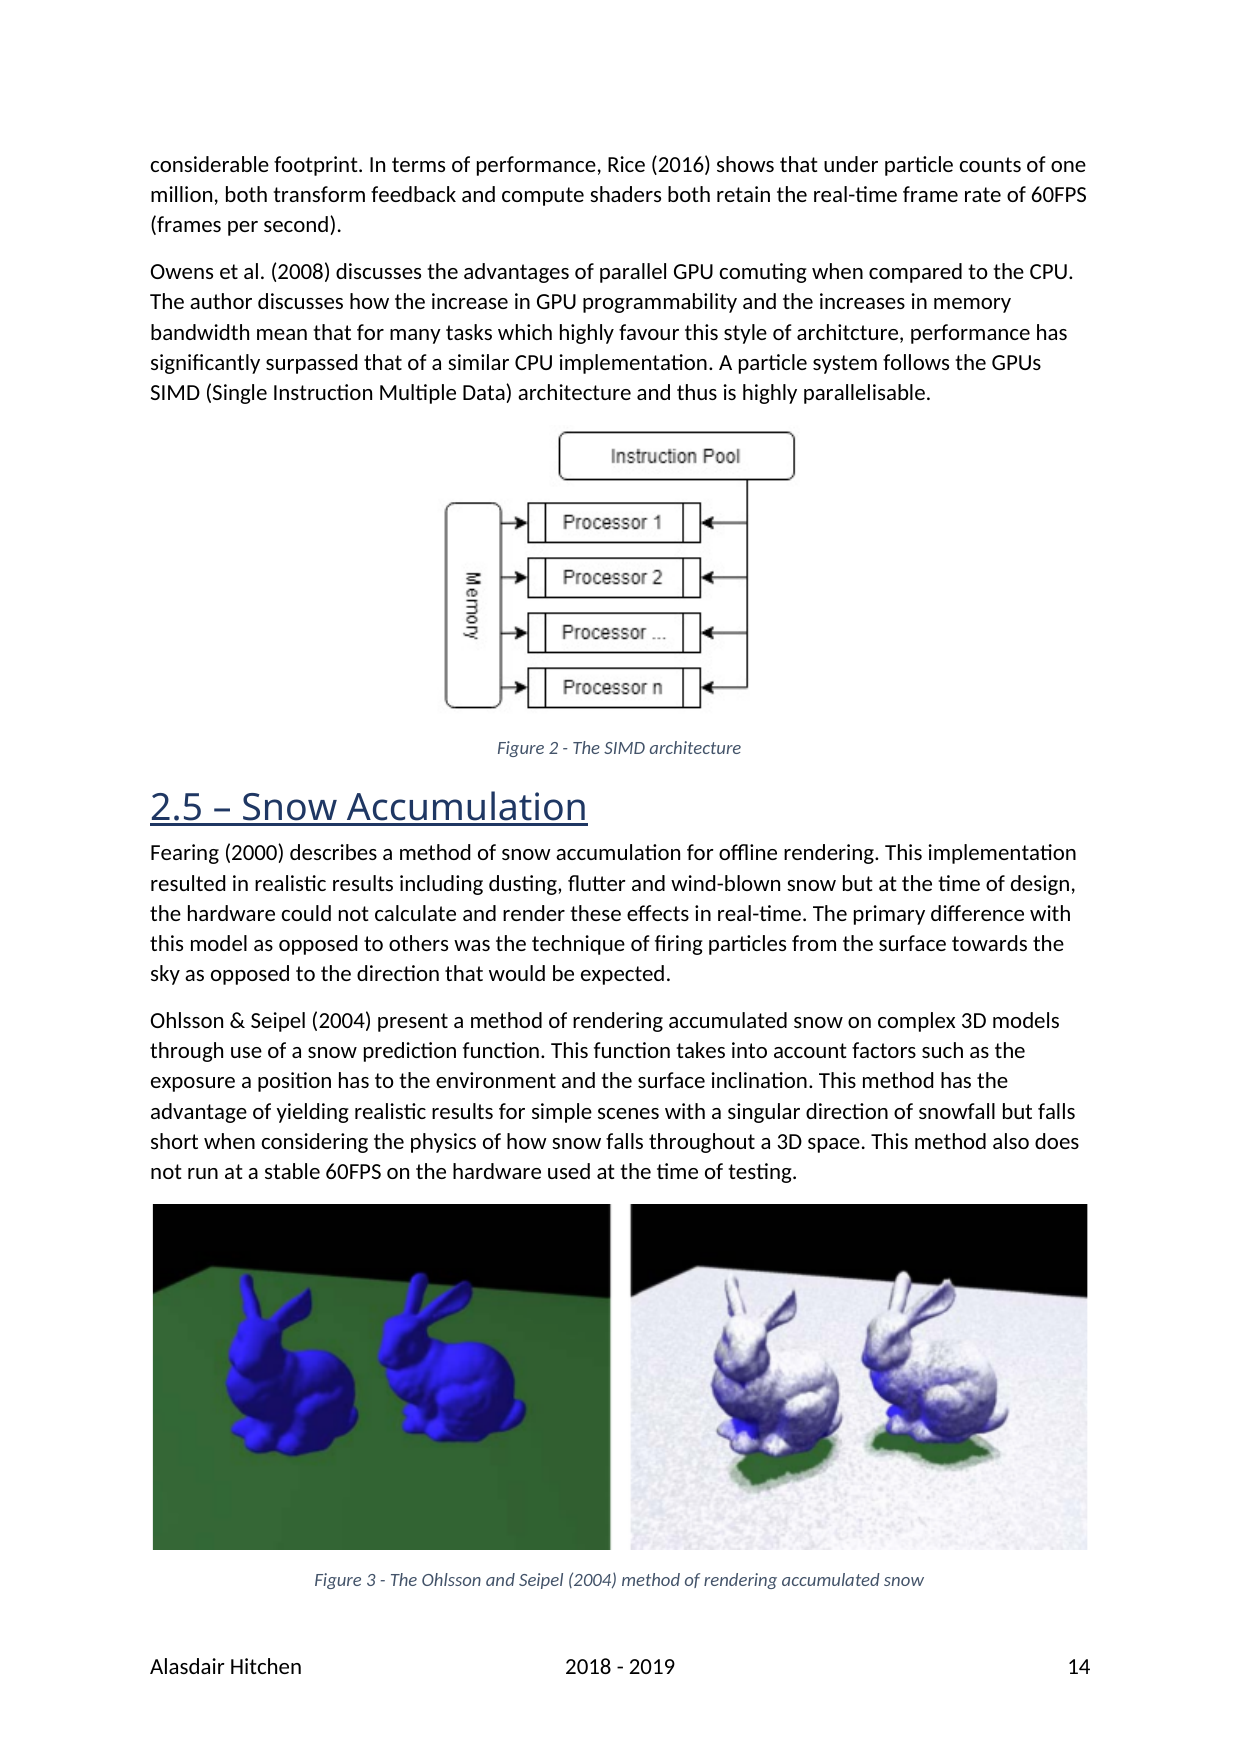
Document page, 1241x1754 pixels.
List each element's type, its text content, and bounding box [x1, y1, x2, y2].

text Figure 2 - The SIMD architecture [150, 736, 1090, 759]
picture [437, 425, 803, 718]
picture [152, 1204, 1088, 1550]
text Fearing (2000) describes a method of snow accumulation for offline rendering. This implementation resulted in realistic results including dusting, flutter and wind-blown snow but at the time of design, the hardware could not calculate and render these effects in real-time. The primary difference with this model as opposed to others was the technique of firing particles from the surface towards the sky as opposed to the direction that would be expected. [150, 838, 1090, 987]
text Owens et al. (2008) discusses the advantages of parallel GPU comuting when compared to the CPU. The author discusses how the increase in GPU programmability and the increases in memory bandwidth mean that for many tasks which highly favour this style of architcture, performance has significantly surpassed that of a similar CPU implementation. A particle system follows the GPUs SIMD (Single Instruction Multiple Data) architecture and thus is highly parallelisable. [150, 257, 1090, 406]
text Ohlsson & Seipel (2004) present a method of rendering accumulated snow on complex 3D models through use of a snow prediction function. This function takes into account factors such as the exposure a position has to the environment and the surface inclination. This method has the advantage of yielding realistic results for simple scenes with a singular direction of snowfall but falls short when considering the physics of how snow falls throughout a 3D space. This method also does not run at a stable 60FPS on the hardware used at the time of testing. [150, 1006, 1090, 1185]
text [150, 150, 1090, 238]
text Figure 3 - The Ohlsson and Seipel (2004) method of rendering accumulated snow [150, 1568, 1090, 1591]
subtitle 2.5 – Snow Accumulation [150, 780, 1090, 831]
